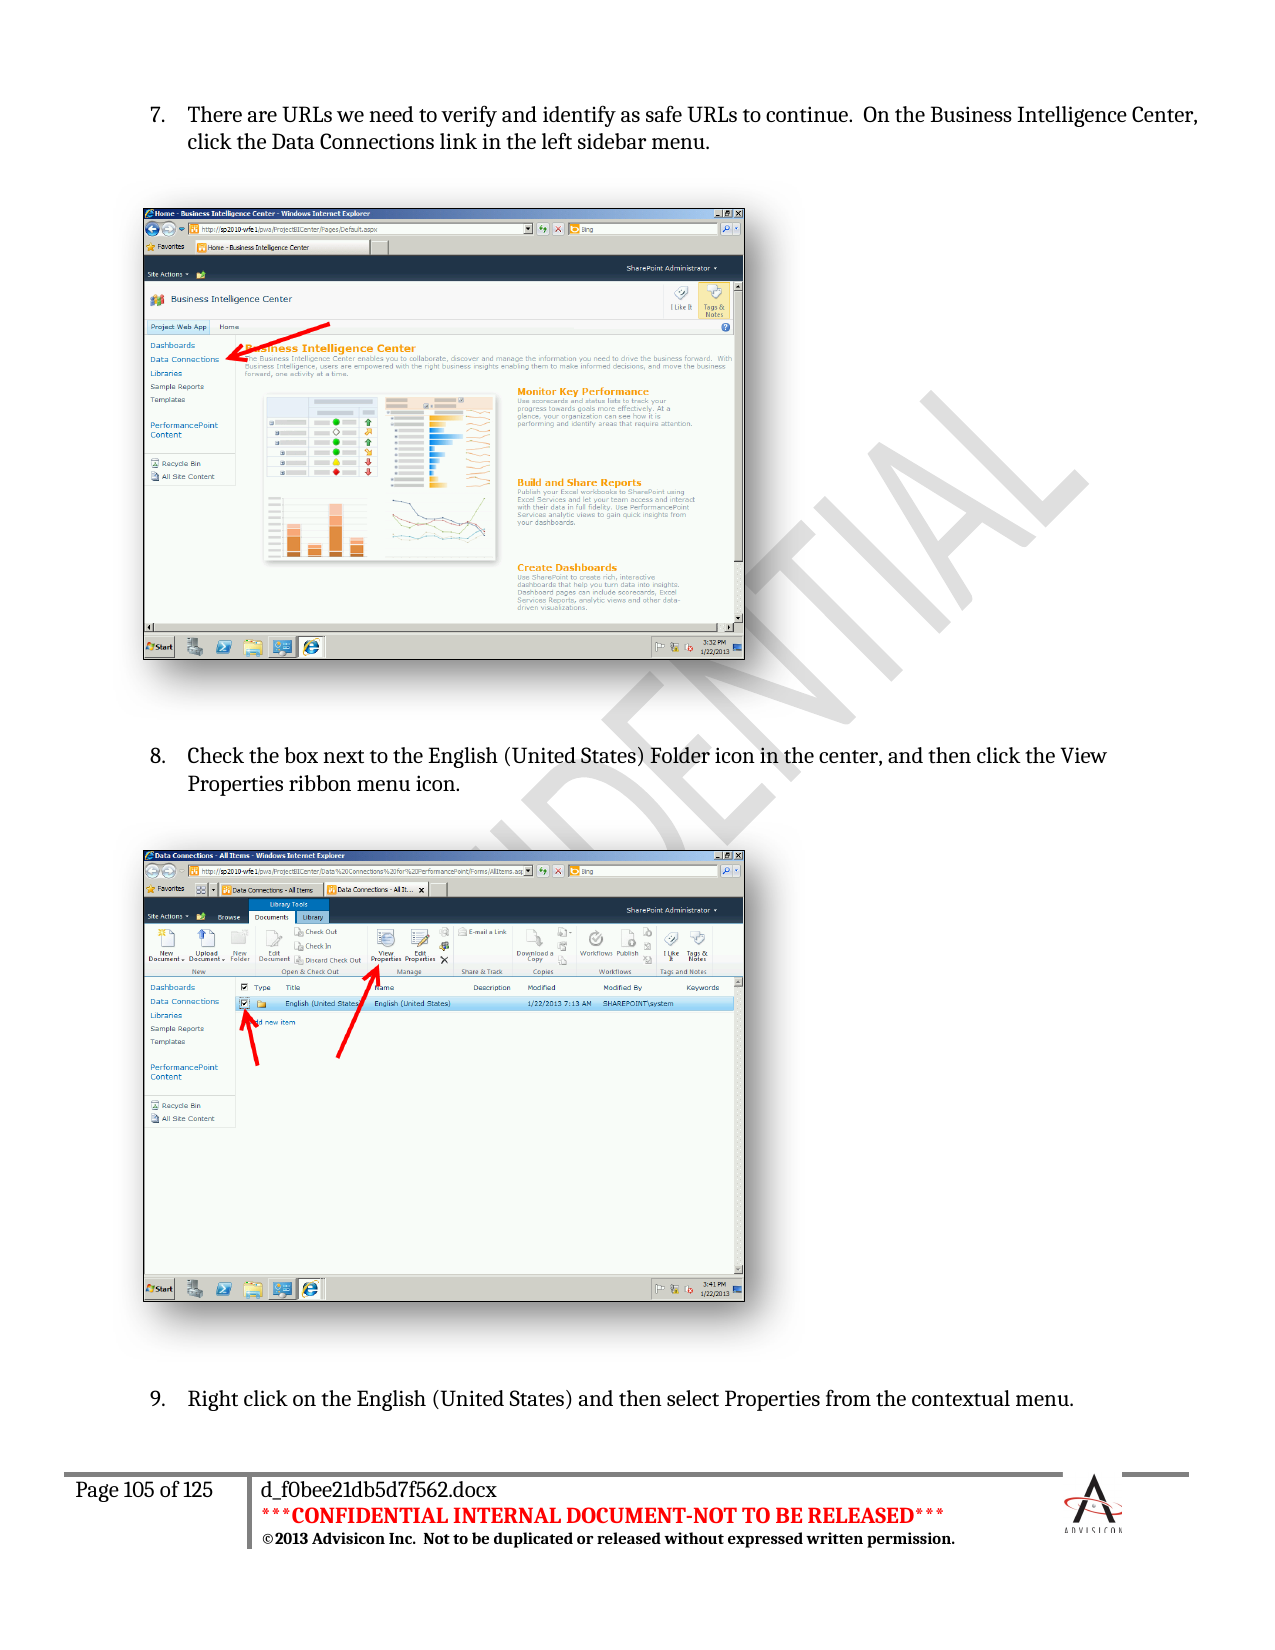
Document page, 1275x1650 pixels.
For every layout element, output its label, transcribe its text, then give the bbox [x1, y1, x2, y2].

picture [144, 851, 744, 1301]
list Check the box next to the English (United States) Folder icon in the center, and then click the View Properties ribbon menu icon. [150, 743, 1200, 797]
picture [144, 209, 744, 659]
picture [1062, 1472, 1086, 1507]
list Right click on the English (United States) and then select Properties from the contextual menu. [150, 1385, 1200, 1412]
list There are URLs we need to verify and identify as safe URLs to continue. On the Business Intelligence Center, click the Data Connections link in the left sidebar menu. [150, 101, 1200, 155]
